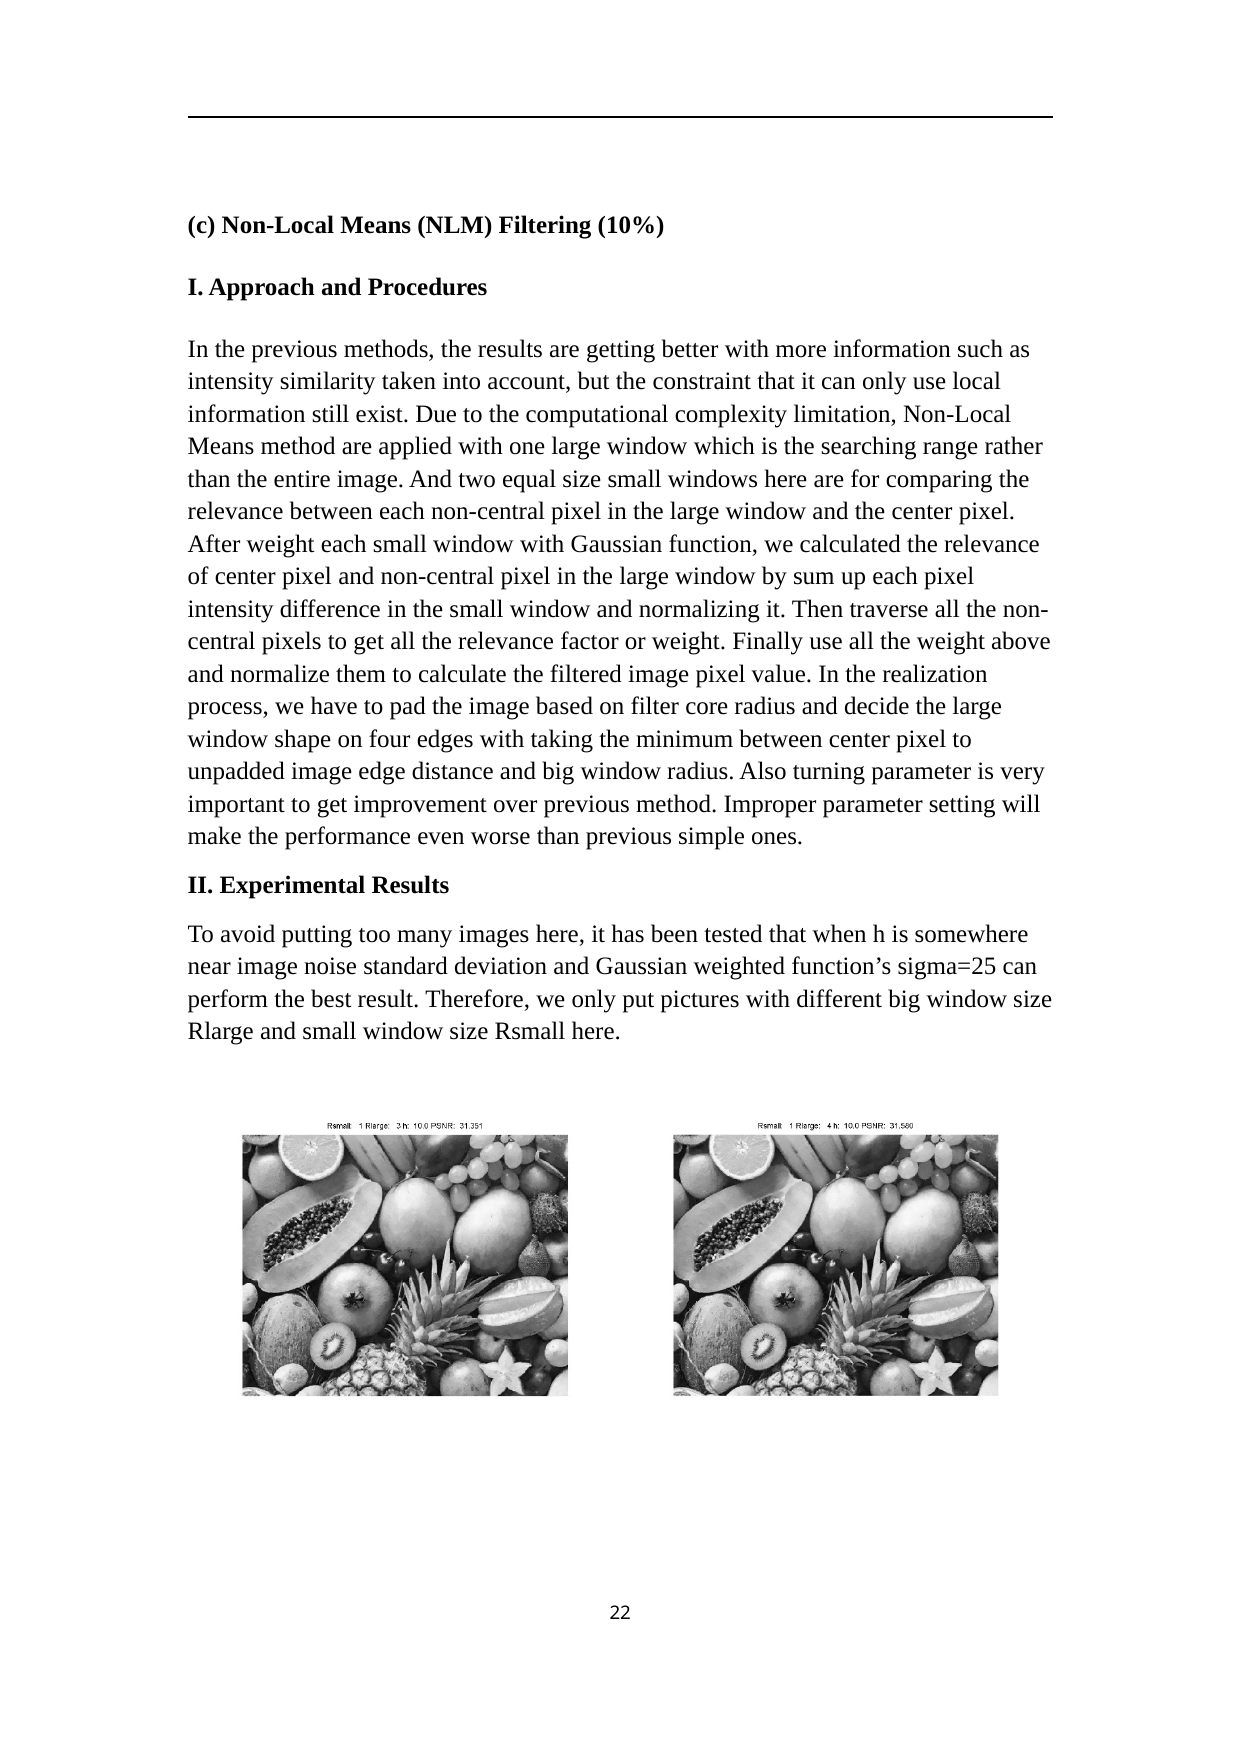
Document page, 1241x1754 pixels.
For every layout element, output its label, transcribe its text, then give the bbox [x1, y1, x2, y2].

text To avoid putting too many images here, it has been tested that when h is somewhere near image noise standard deviation and Gaussian weighted function’s sigma=25 can perform the best result. Therefore, we only put pictures with different big window size Rlarge and small window size Rsmall here. [187, 917, 1053, 1047]
text II. Experimental Results [187, 868, 1053, 901]
text I. Approach and Procedures [187, 270, 1053, 303]
picture [189, 1111, 1051, 1436]
text In the previous methods, the results are getting better with more information such as intensity similarity taken into account, but the constraint that it can only use local information still exist. Due to the computational complexity limitation, Non-Local Means method are applied with one large window which is the searching range rather than the entire image. And two equal size small windows here are for comparing the relevance between each non-central pixel in the large window and the center pixel. After weight each small window with Gaussian function, we calculated the relevance of center pixel and non-central pixel in the large window by sum up each pixel intensity difference in the small window and normalizing it. Then traverse all the non-central pixels to get all the relevance factor or weight. Finally use all the weight above and normalize them to calculate the filtered image pixel value. In the realization process, we have to pad the image based on filter core radius and decide the large window shape on four edges with taking the minimum between center pixel to unpadded image edge distance and big window radius. Also turning parameter is very important to get improvement over previous method. Improper parameter setting will make the performance even worse than previous simple ones. [187, 332, 1053, 852]
text (c) Non-Local Means (NLM) Filtering (10%) [187, 208, 1053, 241]
